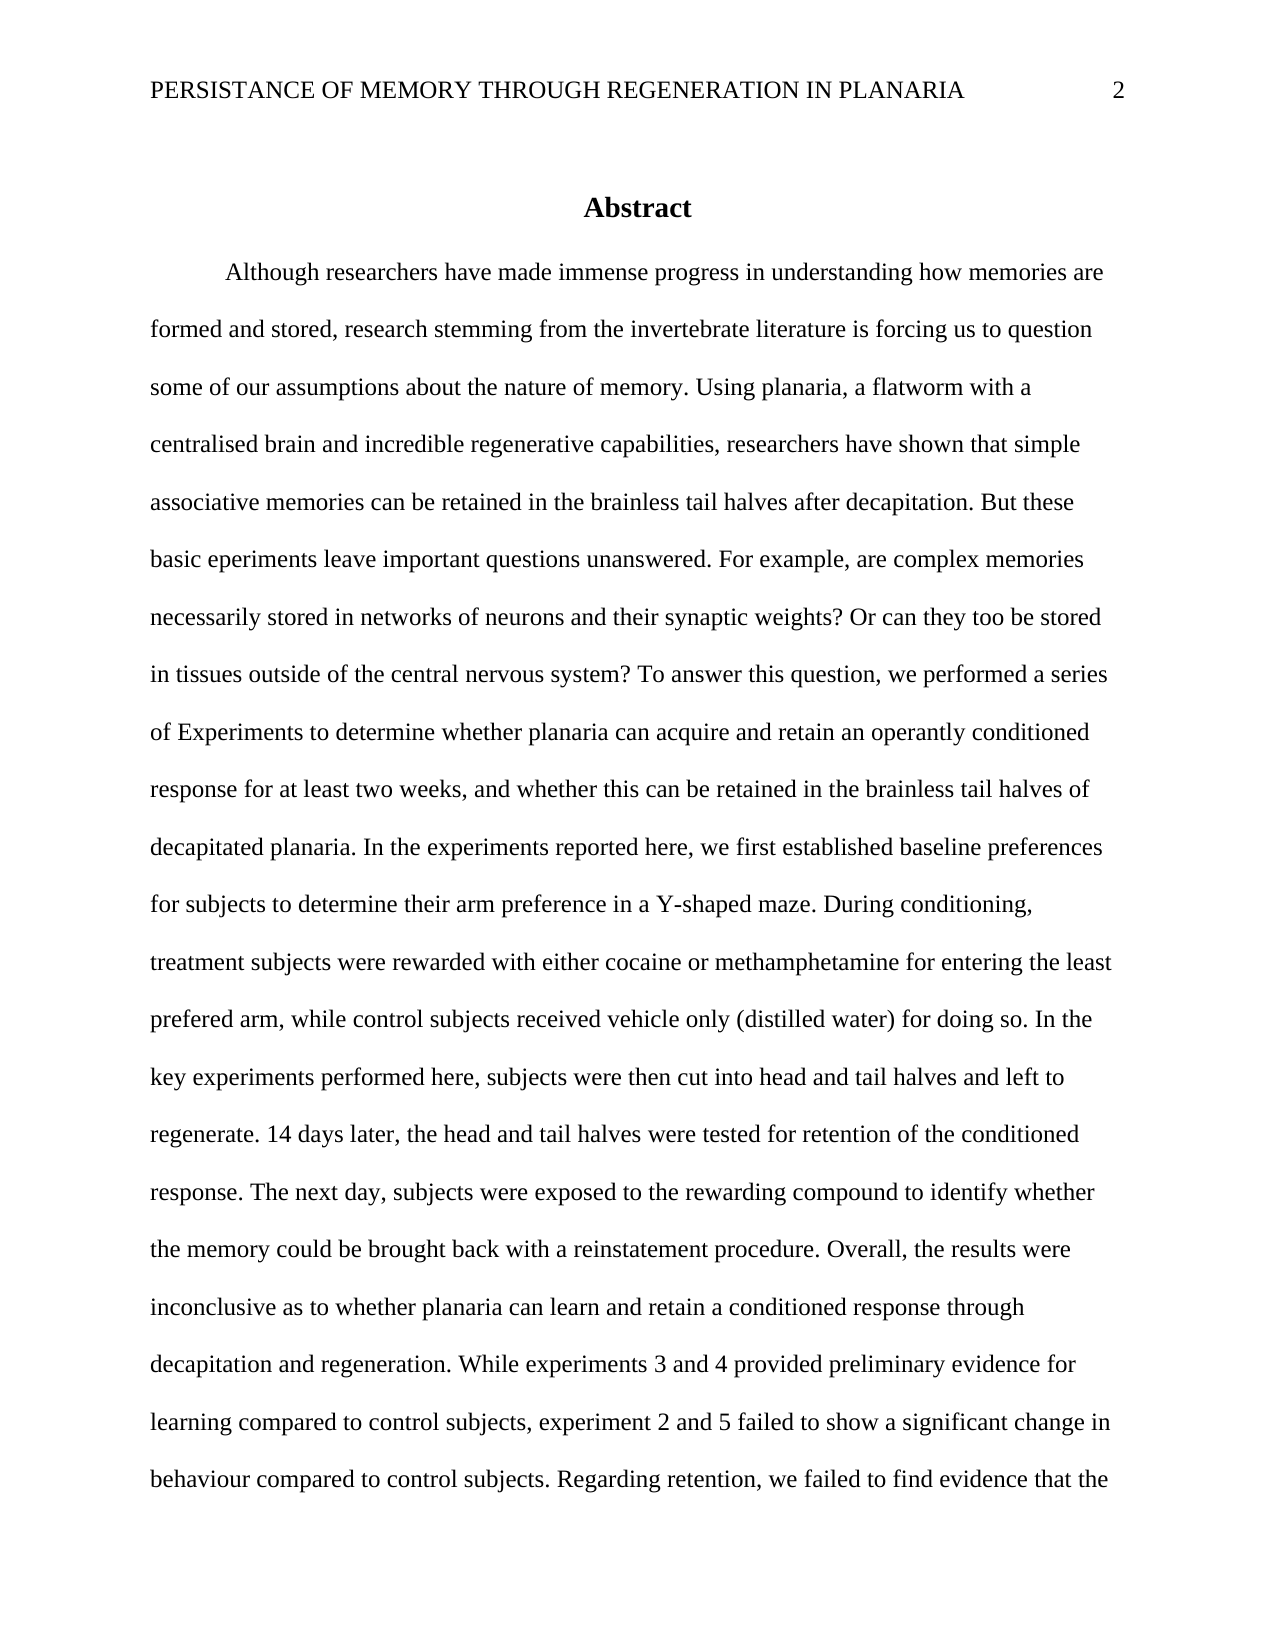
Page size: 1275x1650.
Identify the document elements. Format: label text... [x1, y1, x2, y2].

subtitle Abstract [150, 190, 1125, 223]
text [150, 257, 1125, 1493]
